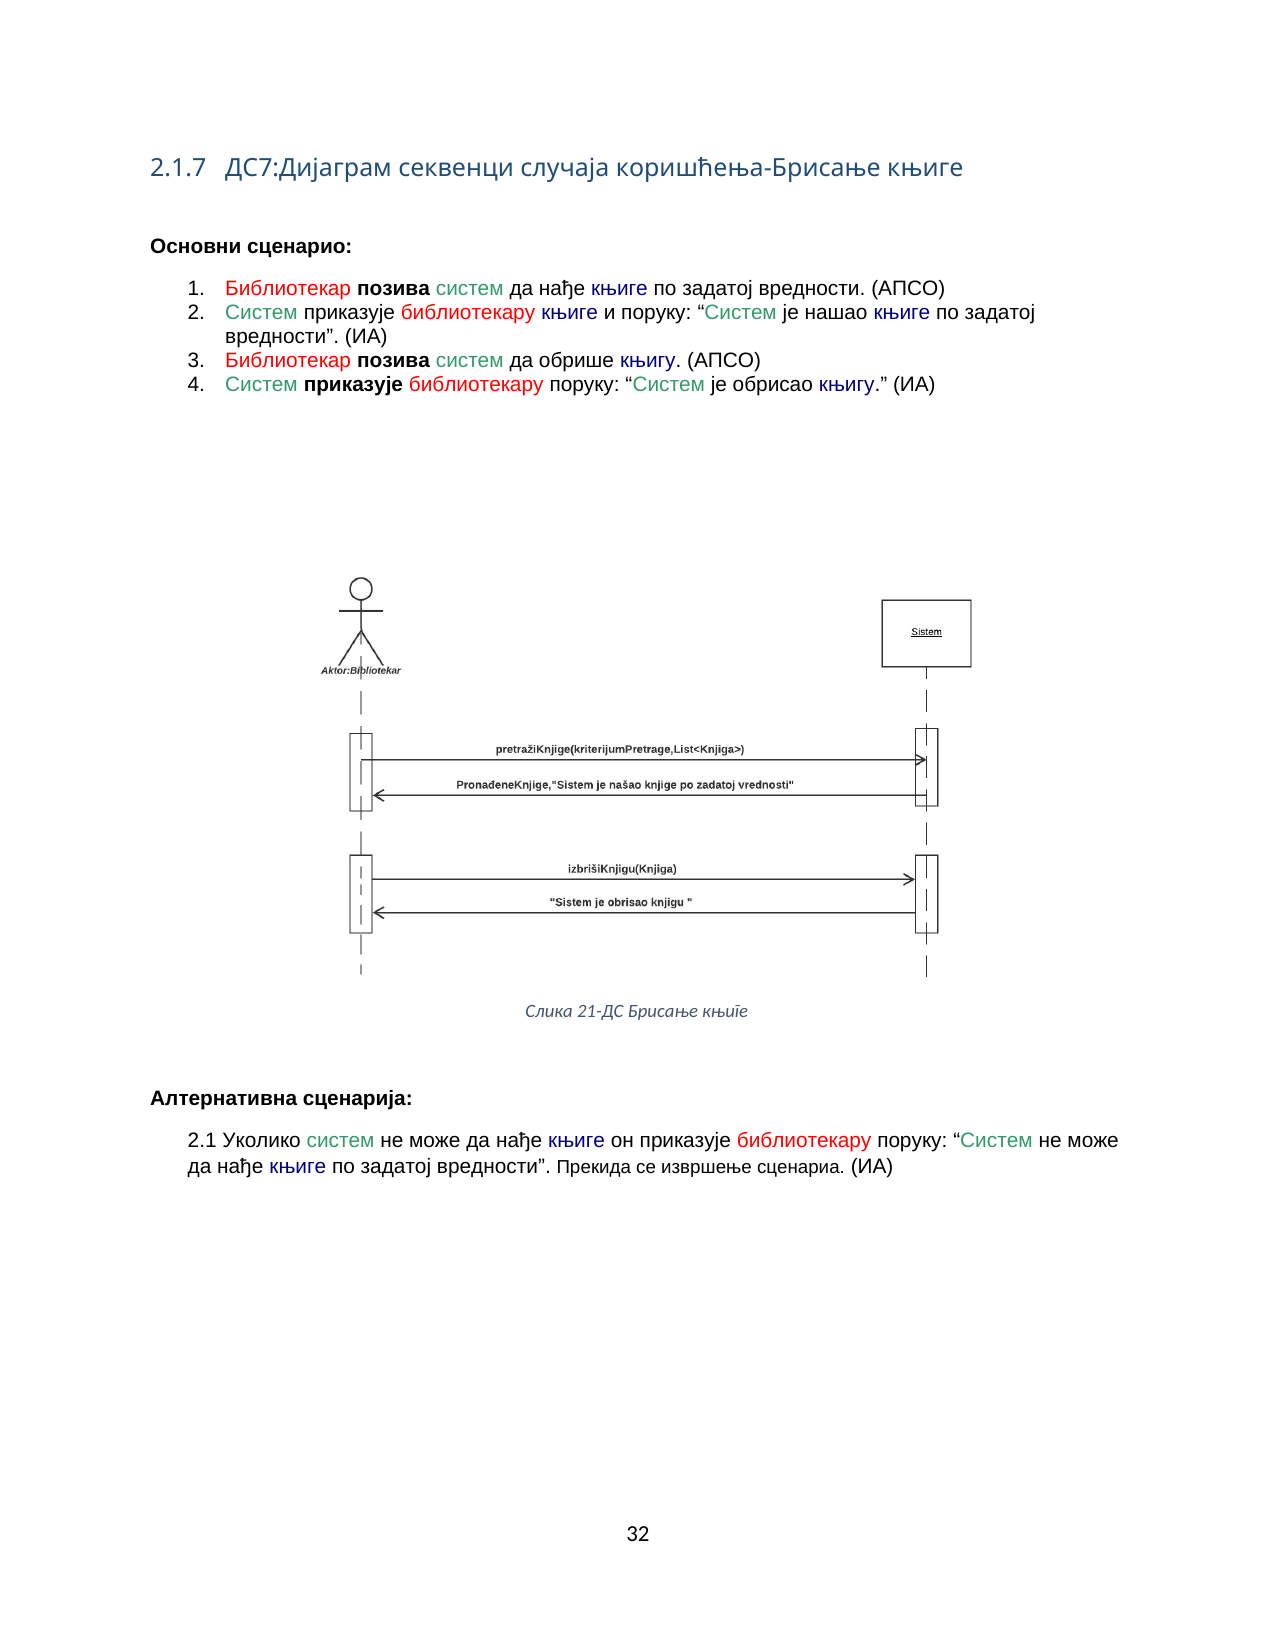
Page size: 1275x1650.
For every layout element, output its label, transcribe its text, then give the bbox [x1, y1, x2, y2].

list Библиотекар позива систем да обрише књигу. (АПСО) [187, 348, 1125, 372]
text Слика 21-ДС Брисање књиге [150, 999, 1125, 1022]
picture [150, 556, 1125, 981]
list Систем приказује библиотекару поруку: “Систем је обрисао књигу.” (ИА) [187, 372, 1125, 396]
subtitle ДС7:Дијаграм секвенци случаја коришћења-Брисање књиге [150, 150, 1125, 184]
text Алтернативна сценарија: [150, 1085, 1125, 1109]
text Основни сценарио: [150, 234, 1125, 258]
list Систем приказује библиотекару књиге и поруку: “Систем је нашао књиге по задатој вредности”. (ИА) [187, 300, 1125, 348]
list Библиотекар позива систем да нађе књиге по задатој вредности. (АПСО) [187, 276, 1125, 300]
text 2.1 Уколико систем не може да нађе књиге он приказује библиотекару поруку: “Систем не може да нађе књиге по задатој вредности”. Прекида се извршење сценариа. (ИА) [187, 1128, 1125, 1178]
